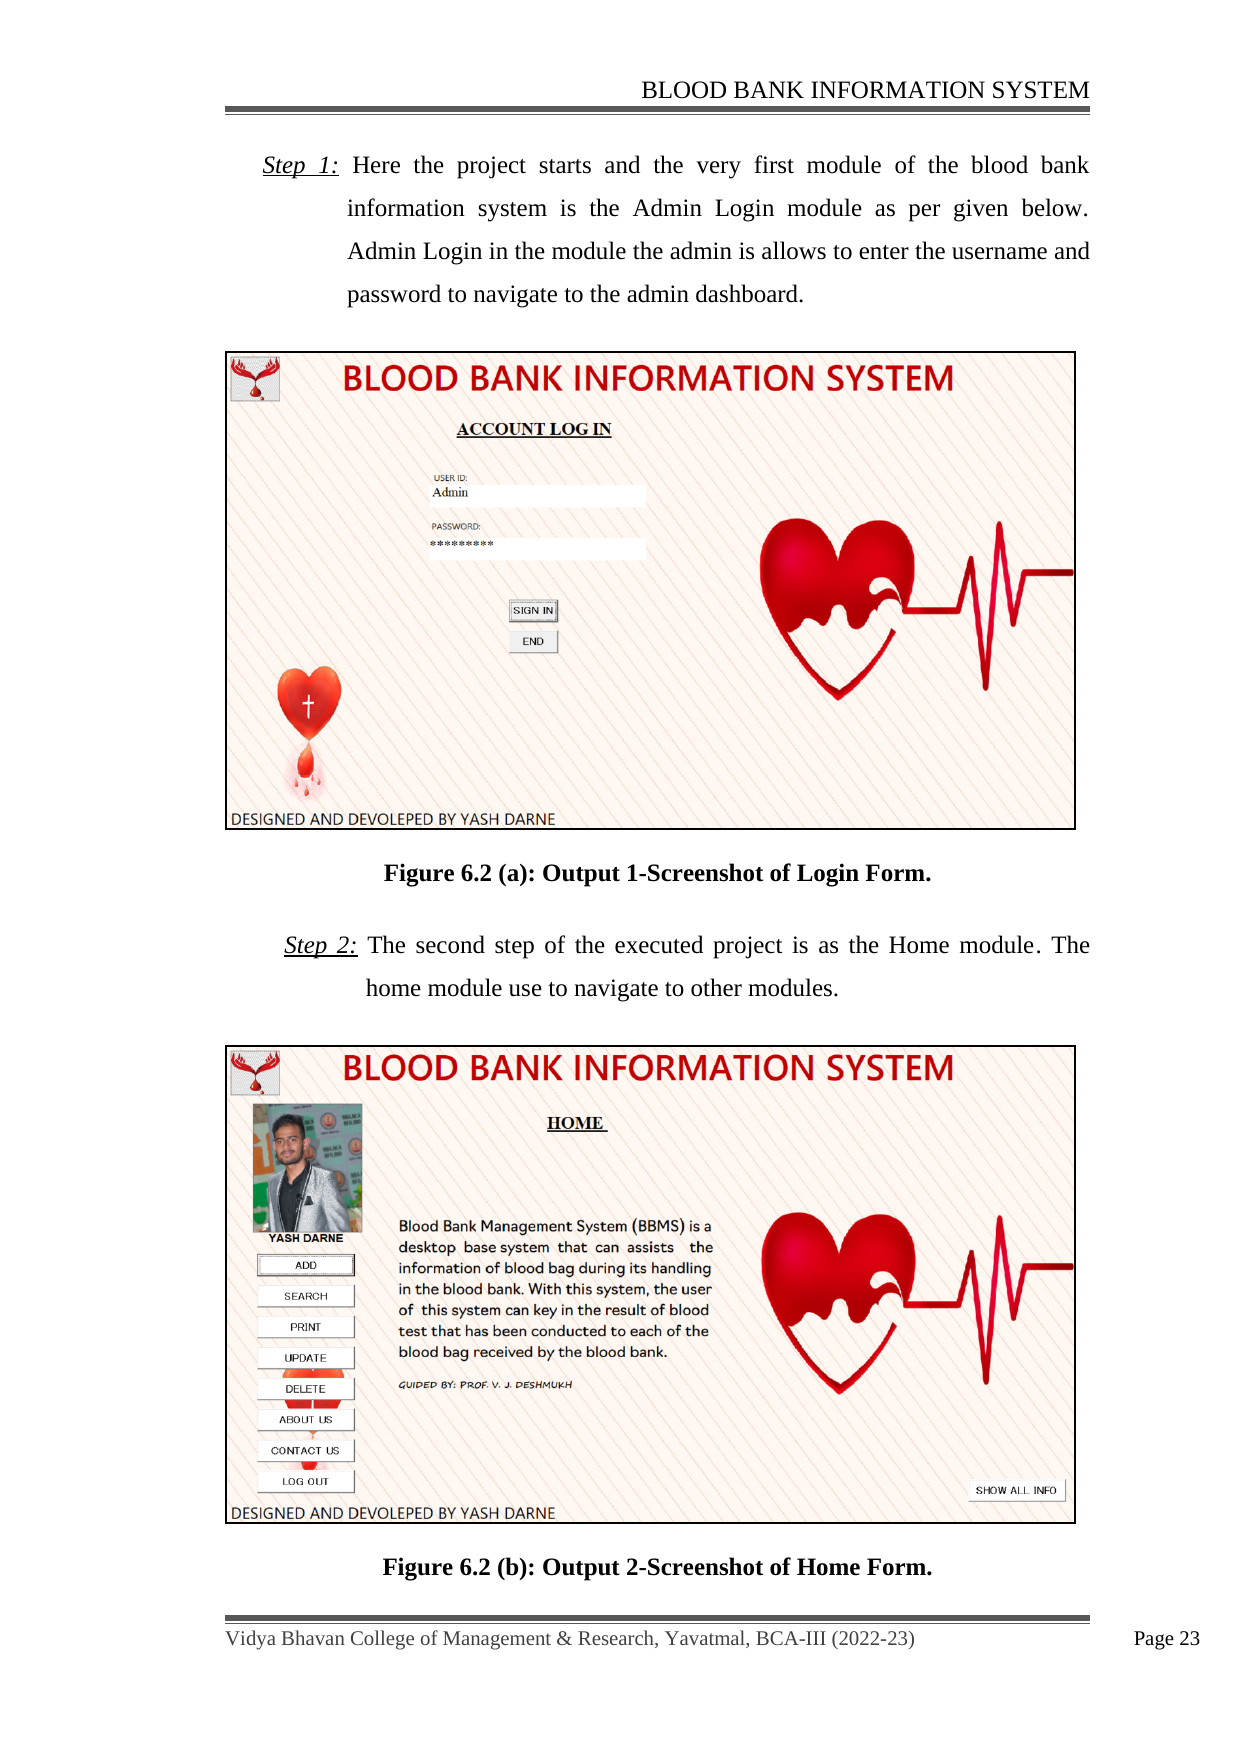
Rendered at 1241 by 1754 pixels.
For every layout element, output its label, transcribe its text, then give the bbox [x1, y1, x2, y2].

text Step 1: Here the project starts and the very first module of the blood bank information system is the Admin Login module as per given below. Admin Login in the module the admin is allows to enter the username and password to navigate to the admin dashboard. [262, 150, 1090, 308]
text Figure 6.2 (b): Output 2-Screenshot of Home Form. [225, 1552, 1090, 1581]
picture [227, 353, 1074, 828]
text Figure 6.2 (a): Output 1-Screenshot of Login Form. [225, 858, 1090, 887]
text Step 2: The second step of the executed project is as the Home module. The home module use to navigate to other modules. [284, 930, 1090, 1002]
picture [227, 1047, 1074, 1522]
